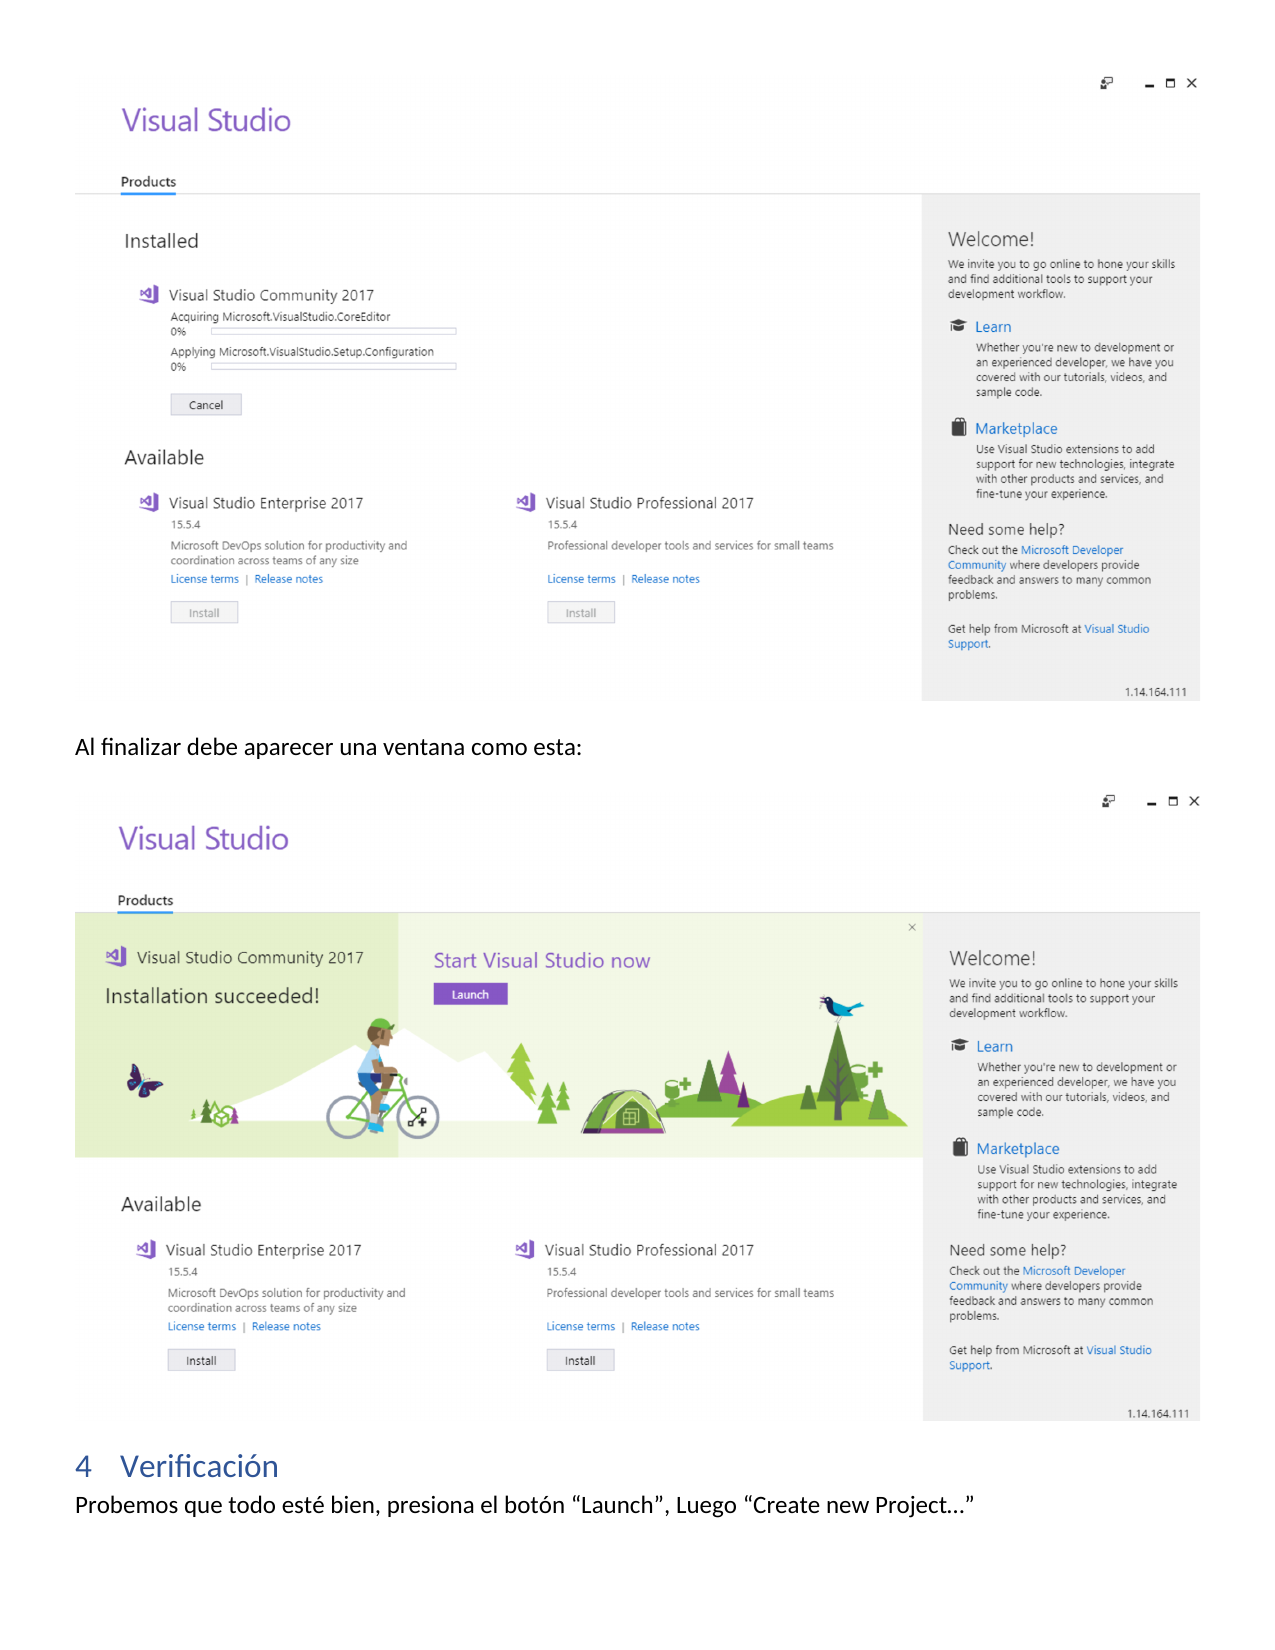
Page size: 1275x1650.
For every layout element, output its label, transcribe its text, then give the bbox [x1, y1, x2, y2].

subtitle Verificación [75, 1445, 1200, 1486]
text Al finalizar debe aparecer una ventana como esta: [75, 731, 1200, 762]
picture [75, 792, 1200, 1421]
text Probemos que todo esté bien, presiona el botón “Launch”, Luego “Create new Project…” [75, 1489, 1200, 1519]
picture [75, 75, 1200, 701]
